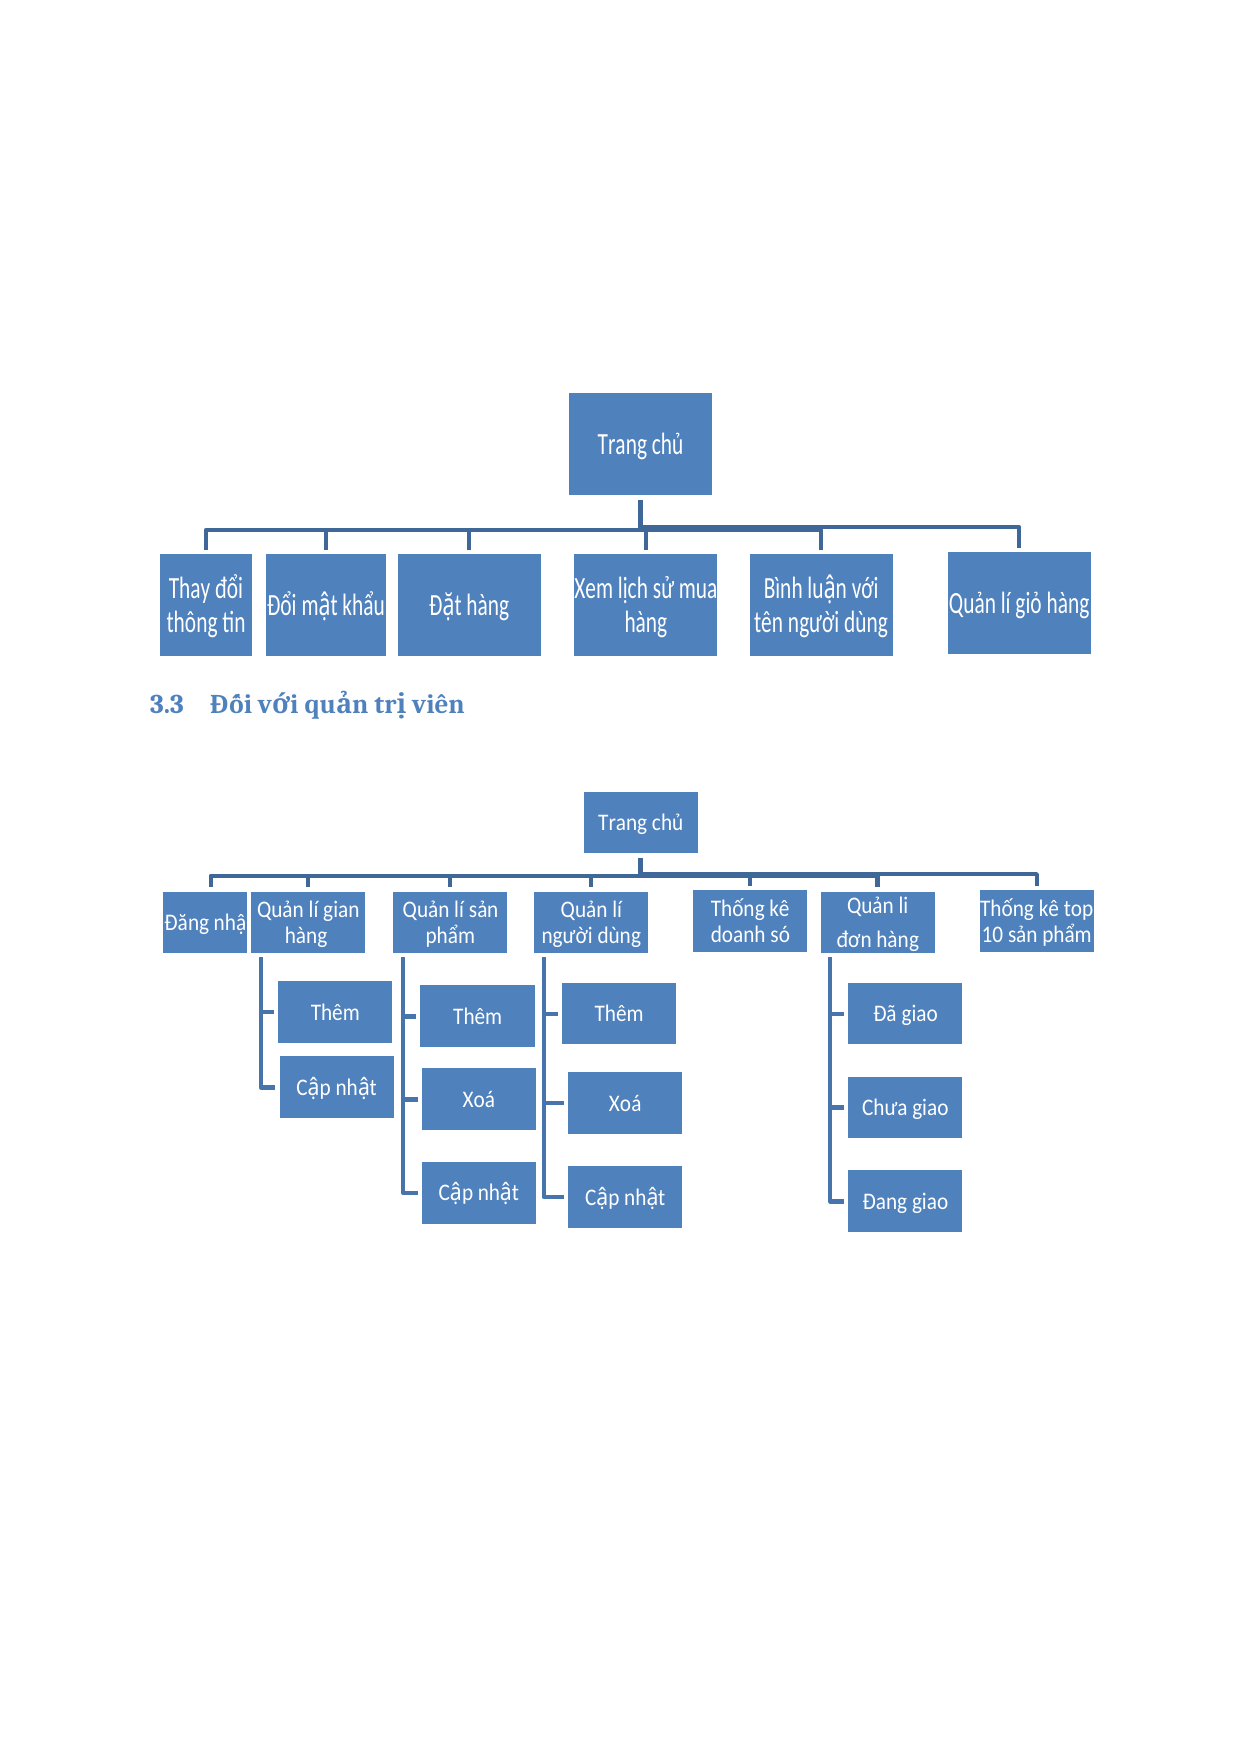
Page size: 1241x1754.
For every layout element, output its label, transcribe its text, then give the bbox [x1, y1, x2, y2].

subtitle Đối với quản trị viên [150, 689, 1090, 720]
